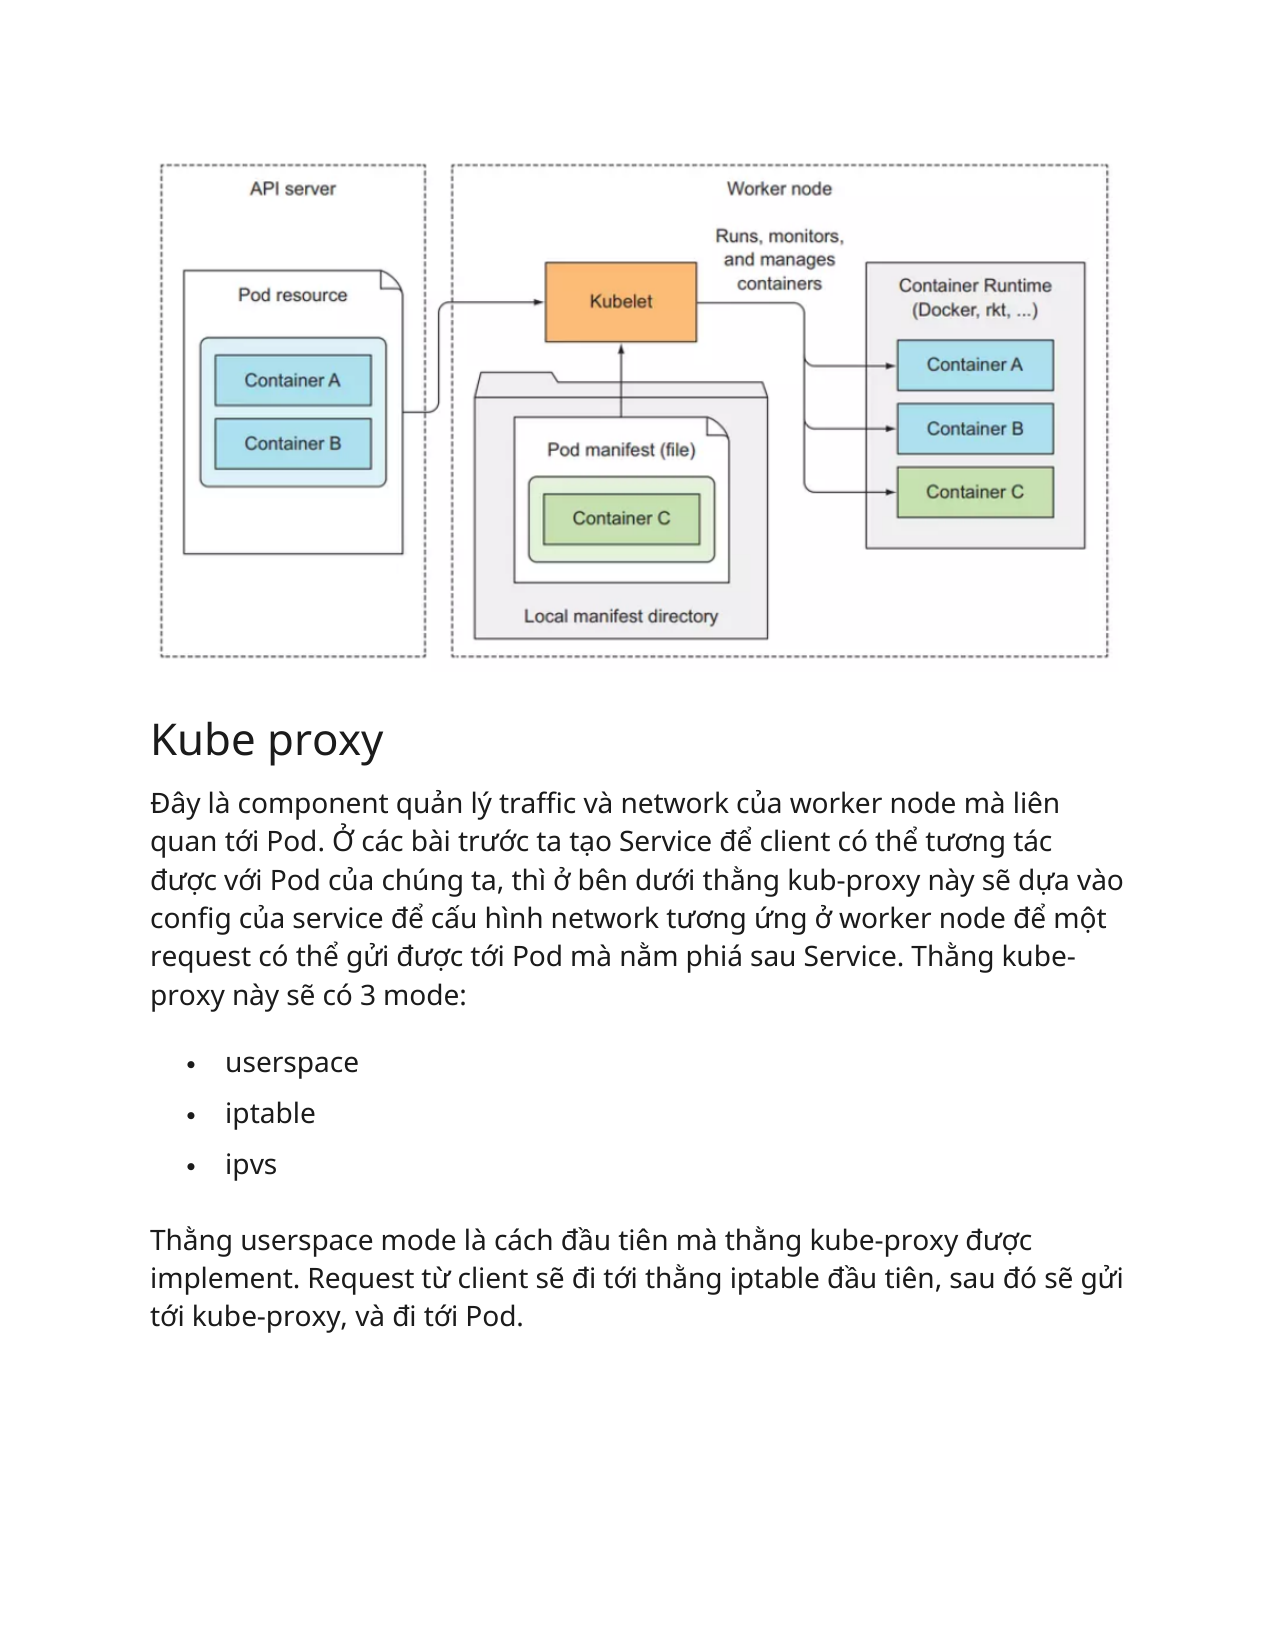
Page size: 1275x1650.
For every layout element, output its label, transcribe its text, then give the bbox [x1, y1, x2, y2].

text Đây là component quản lý traffic và network của worker node mà liên quan tới Pod. Ở các bài trước ta tạo Service để client có thể tương tác được với Pod của chúng ta, thì ở bên dưới thằng kub-proxy này sẽ dựa vào config của service để cấu hình network tương ứng ở worker node để một request có thể gửi được tới Pod mà nằm phiá sau Service. Thằng kube-proxy này sẽ có 3 mode: [150, 783, 1125, 1013]
list ipvs [187, 1144, 1125, 1182]
picture [150, 150, 1125, 672]
list iptable [187, 1093, 1125, 1132]
list userspace [187, 1042, 1125, 1081]
text Thằng userspace mode là cách đầu tiên mà thằng kube-proxy được implement. Request từ client sẽ đi tới thằng iptable đầu tiên, sau đó sẽ gửi tới kube-proxy, và đi tới Pod. [150, 1220, 1125, 1335]
subtitle Kube proxy [150, 709, 1125, 768]
